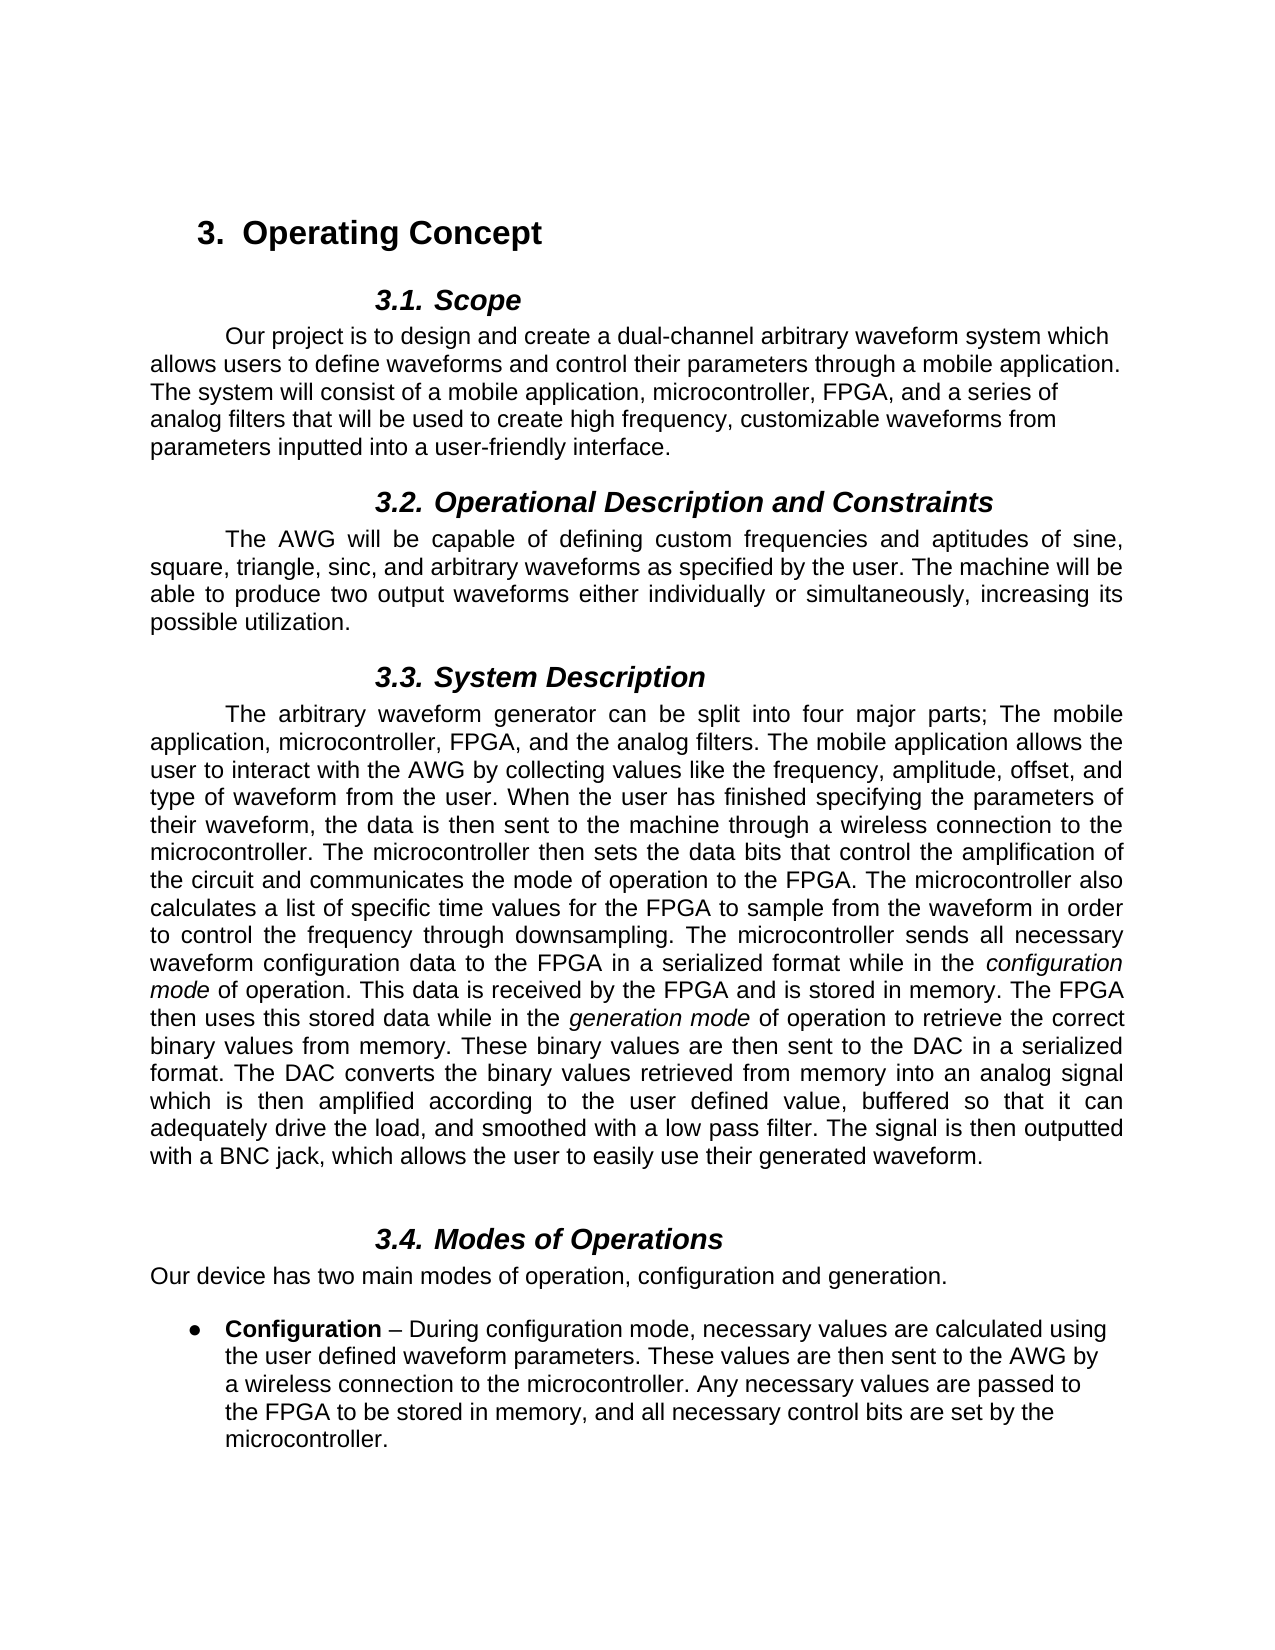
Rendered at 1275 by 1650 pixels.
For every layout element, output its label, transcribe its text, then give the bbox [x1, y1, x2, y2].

text The arbitrary waveform generator can be split into four major parts; The mobile application, microcontroller, FPGA, and the analog filters. The mobile application allows the user to interact with the AWG by collecting values like the frequency, amplitude, offset, and type of waveform from the user. When the user has finished specifying the parameters of their waveform, the data is then sent to the machine through a wireless connection to the microcontroller. The microcontroller then sets the data bits that control the amplification of the circuit and communicates the mode of operation to the FPGA. The microcontroller also calculates a list of specific time values for the FPGA to sample from the waveform in order to control the frequency through downsampling. The microcontroller sends all necessary waveform configuration data to the FPGA in a serialized format while in the configuration mode of operation. This data is received by the FPGA and is stored in memory. The FPGA then uses this stored data while in the generation mode of operation to retrieve the correct binary values from memory. These binary values are then sent to the DAC in a serialized format. The DAC converts the binary values retrieved from memory into an analog signal which is then amplified according to the user defined value, buffered so that it can adequately drive the load, and smoothed with a low pass filter. The signal is then outputted with a BNC jack, which allows the user to easily use their generated waveform. [150, 700, 1125, 1169]
subtitle Scope [375, 282, 1162, 316]
text The AWG will be capable of defining custom frequencies and aptitudes of sine, square, triangle, sinc, and arbitrary waveforms as specified by the user. The machine will be able to produce two output waveforms either individually or simultaneously, increasing its possible utilization. [150, 525, 1125, 636]
subtitle Operational Description and Constraints [375, 485, 1162, 519]
list Configuration – During configuration mode, necessary values are calculated using the user defined waveform parameters. These values are then sent to the AWG by a wireless connection to the microcontroller. Any necessary values are passed to the FPGA to be stored in memory, and all necessary control bits are set by the microcontroller. [187, 1314, 1119, 1453]
subtitle Operating Concept [197, 213, 1162, 252]
text Our project is to design and create a dual-channel arbitrary waveform system which allows users to define waveforms and control their parameters through a mobile application. The system will consist of a mobile application, microcontroller, FPGA, and a series of analog filters that will be used to create high frequency, customizable waveforms from parameters inputted into a user-friendly interface. [150, 322, 1125, 460]
subtitle System Description [375, 661, 1162, 694]
text Our device has two main modes of operation, configuration and generation. [150, 1262, 1162, 1289]
subtitle Modes of Operations [375, 1222, 1162, 1256]
